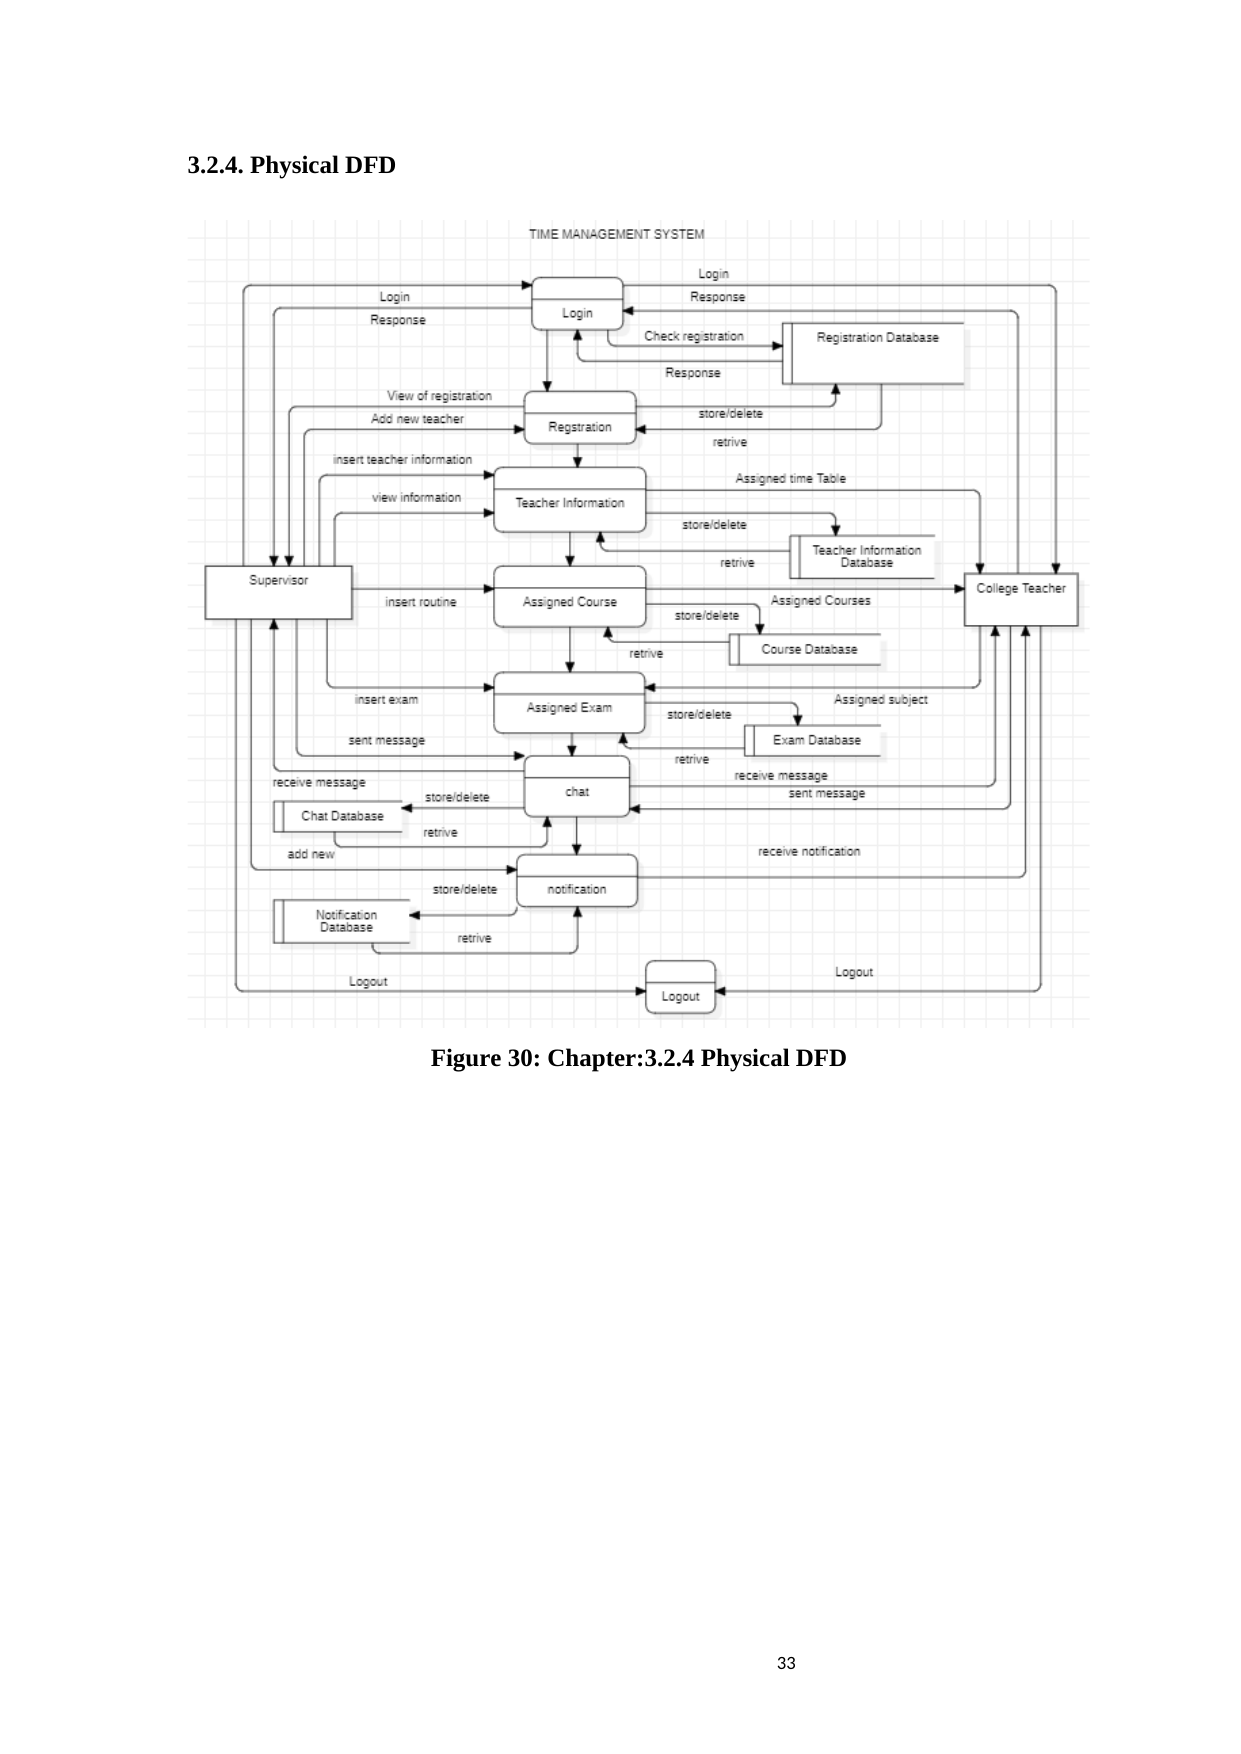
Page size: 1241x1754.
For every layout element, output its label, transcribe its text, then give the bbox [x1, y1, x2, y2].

picture [187, 220, 1090, 1028]
subtitle 3.2.4. Physical DFD [187, 150, 1090, 179]
text Figure 30: Chapter:3.2.4 Physical DFD [187, 1043, 1090, 1072]
